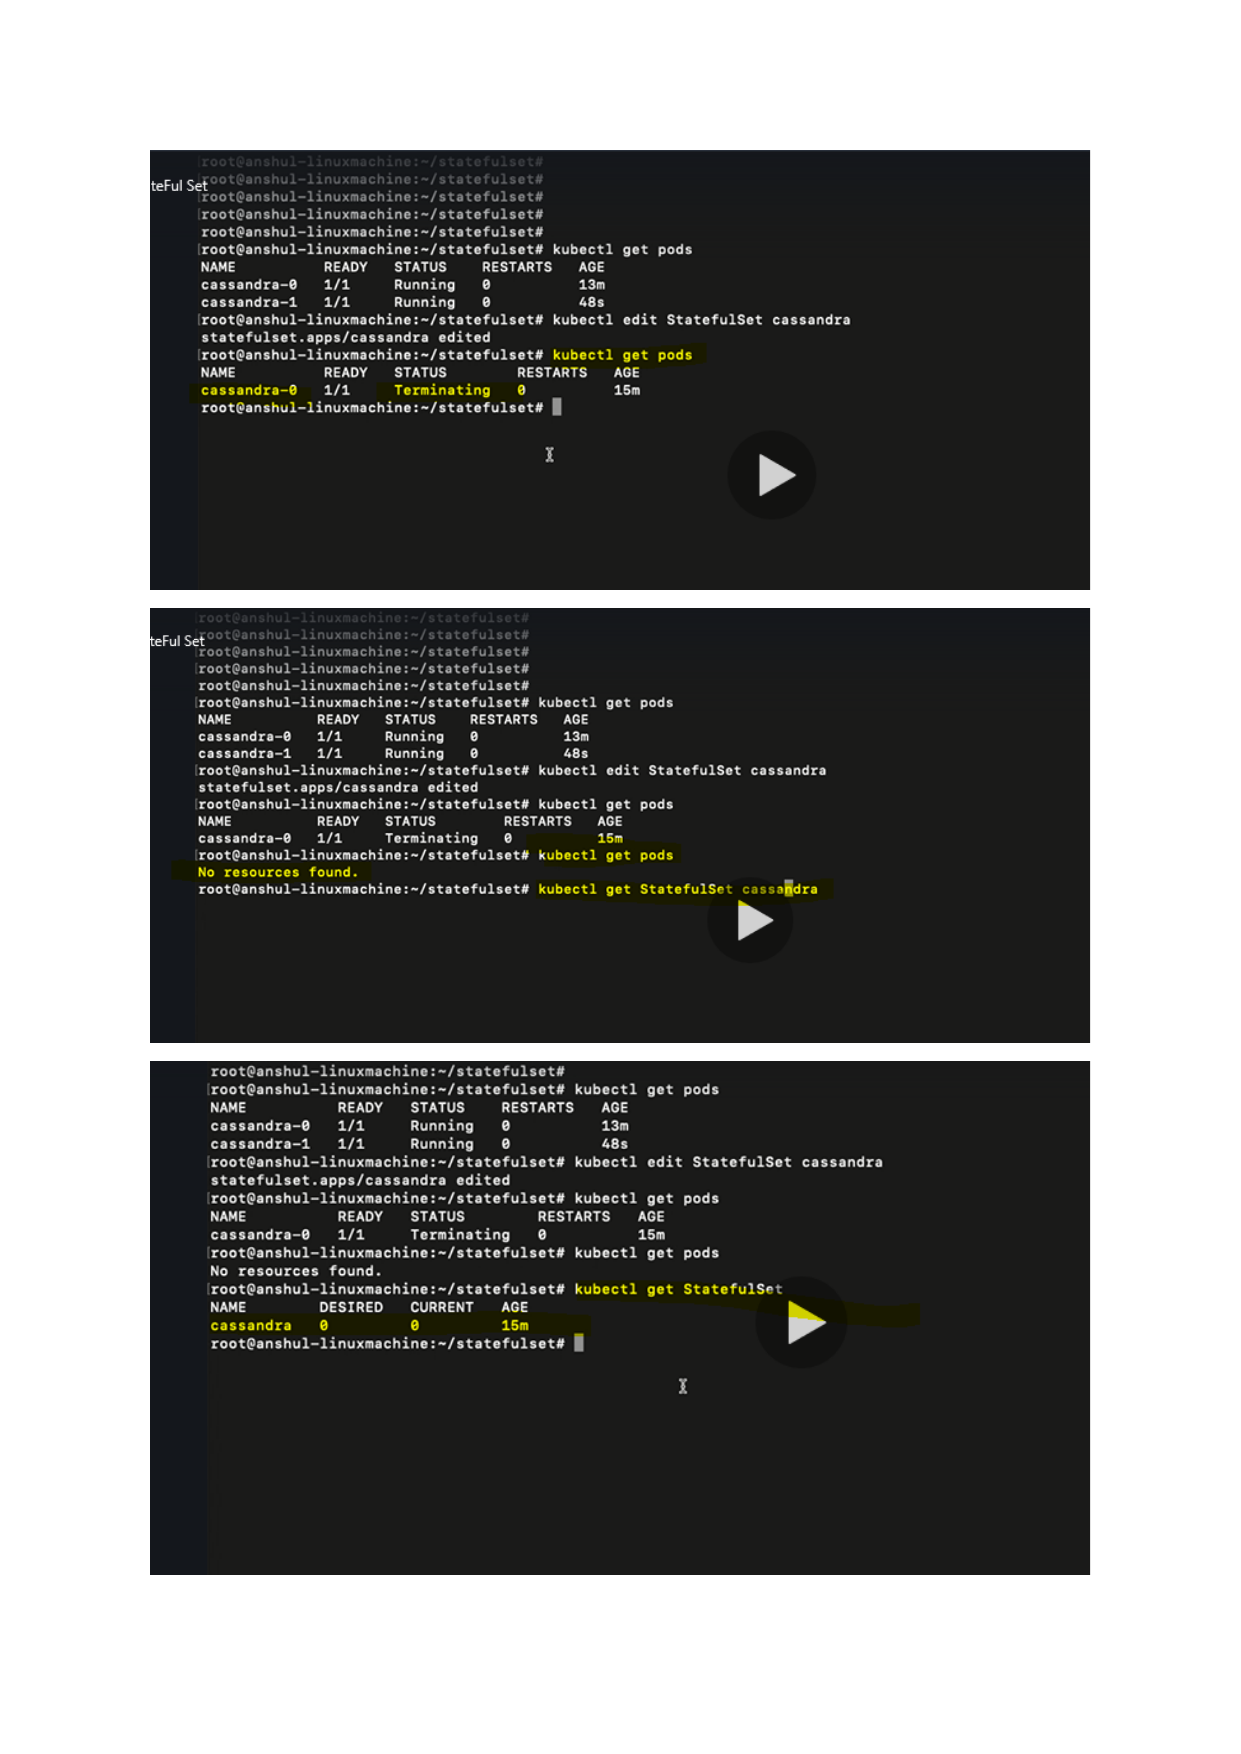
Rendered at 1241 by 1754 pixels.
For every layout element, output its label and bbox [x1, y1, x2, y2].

picture [150, 150, 1091, 590]
picture [150, 1061, 1091, 1575]
picture [150, 608, 1091, 1043]
